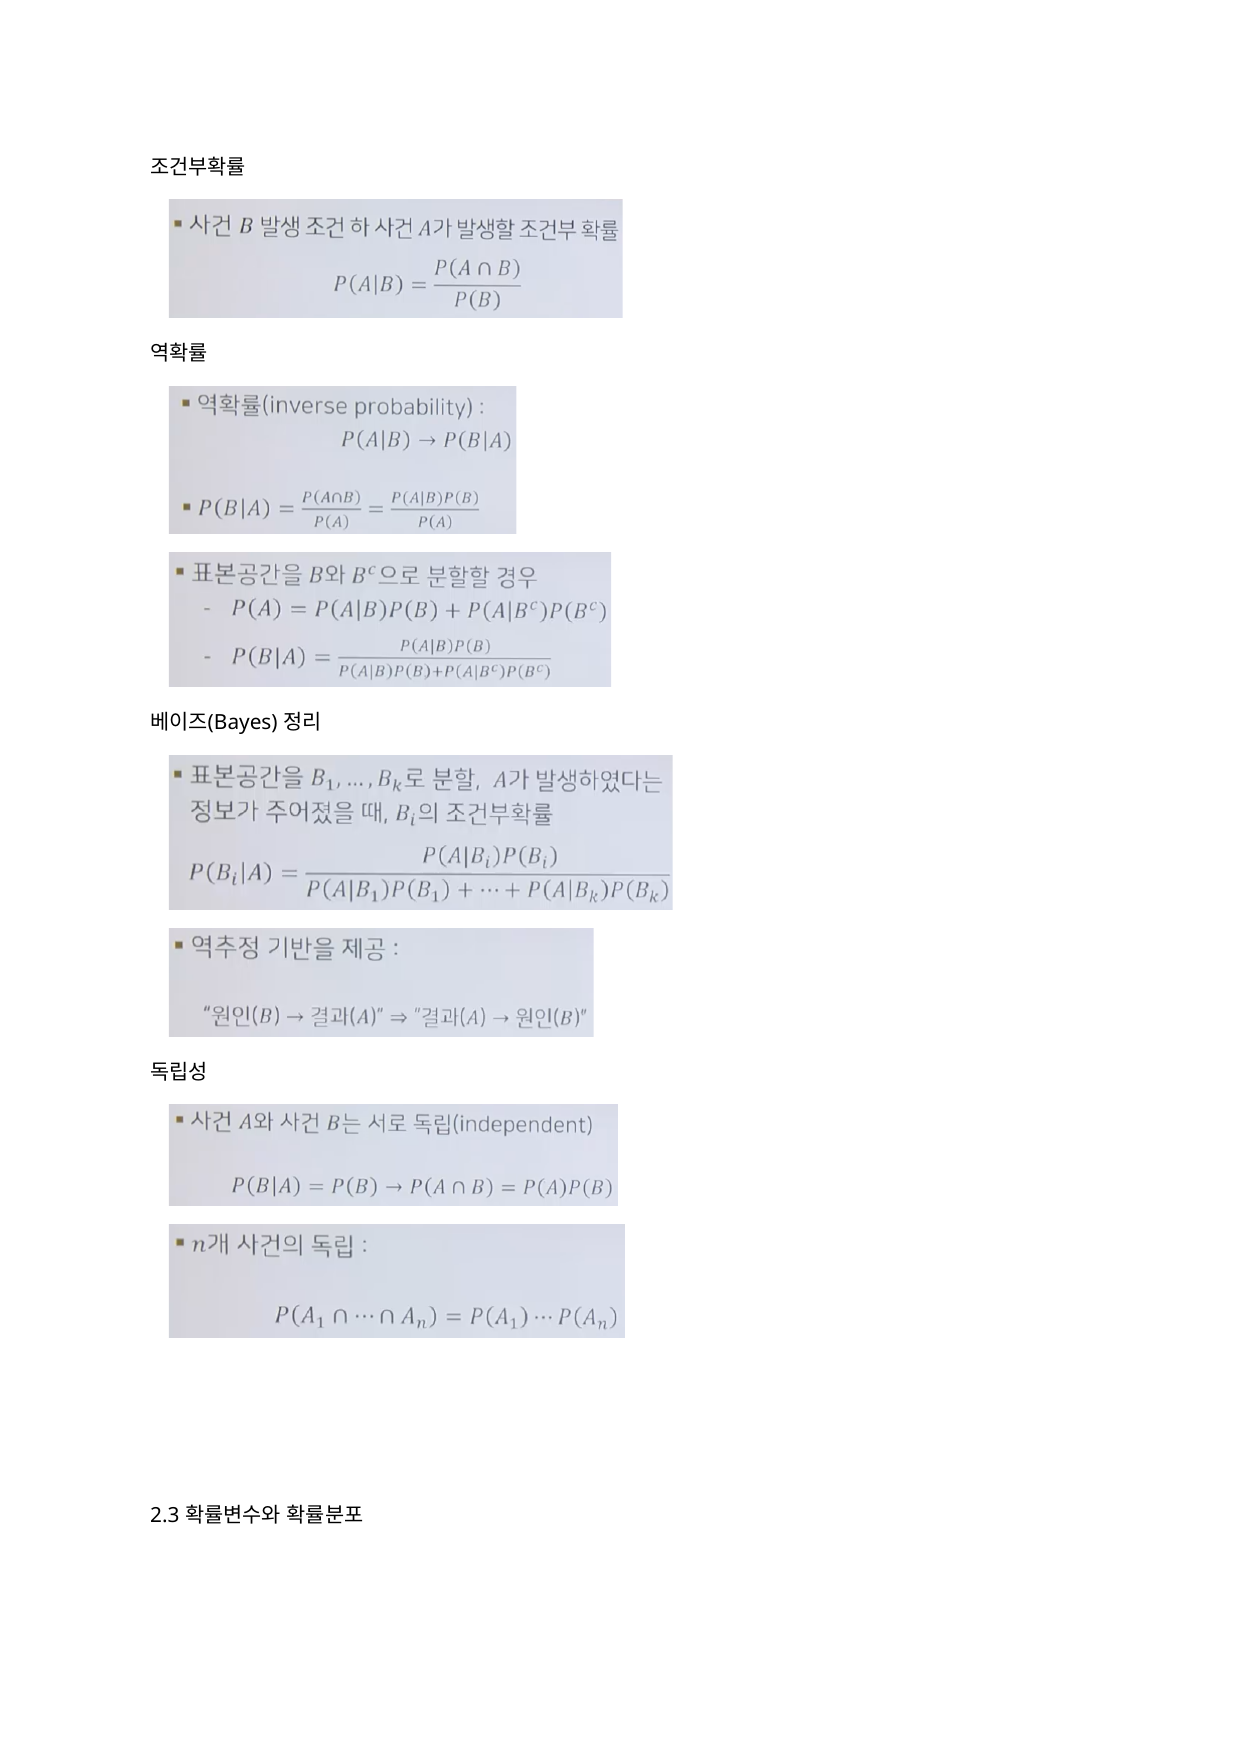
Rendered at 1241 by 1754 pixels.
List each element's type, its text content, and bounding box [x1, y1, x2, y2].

text 조건부확률 [150, 150, 1090, 180]
text 독립성 [150, 1055, 1090, 1086]
text 베이즈(Bayes) 정리 [150, 706, 1090, 736]
text 역확률 [150, 337, 1090, 367]
text 2.3 확률변수와 확률분포 [150, 1498, 1090, 1528]
